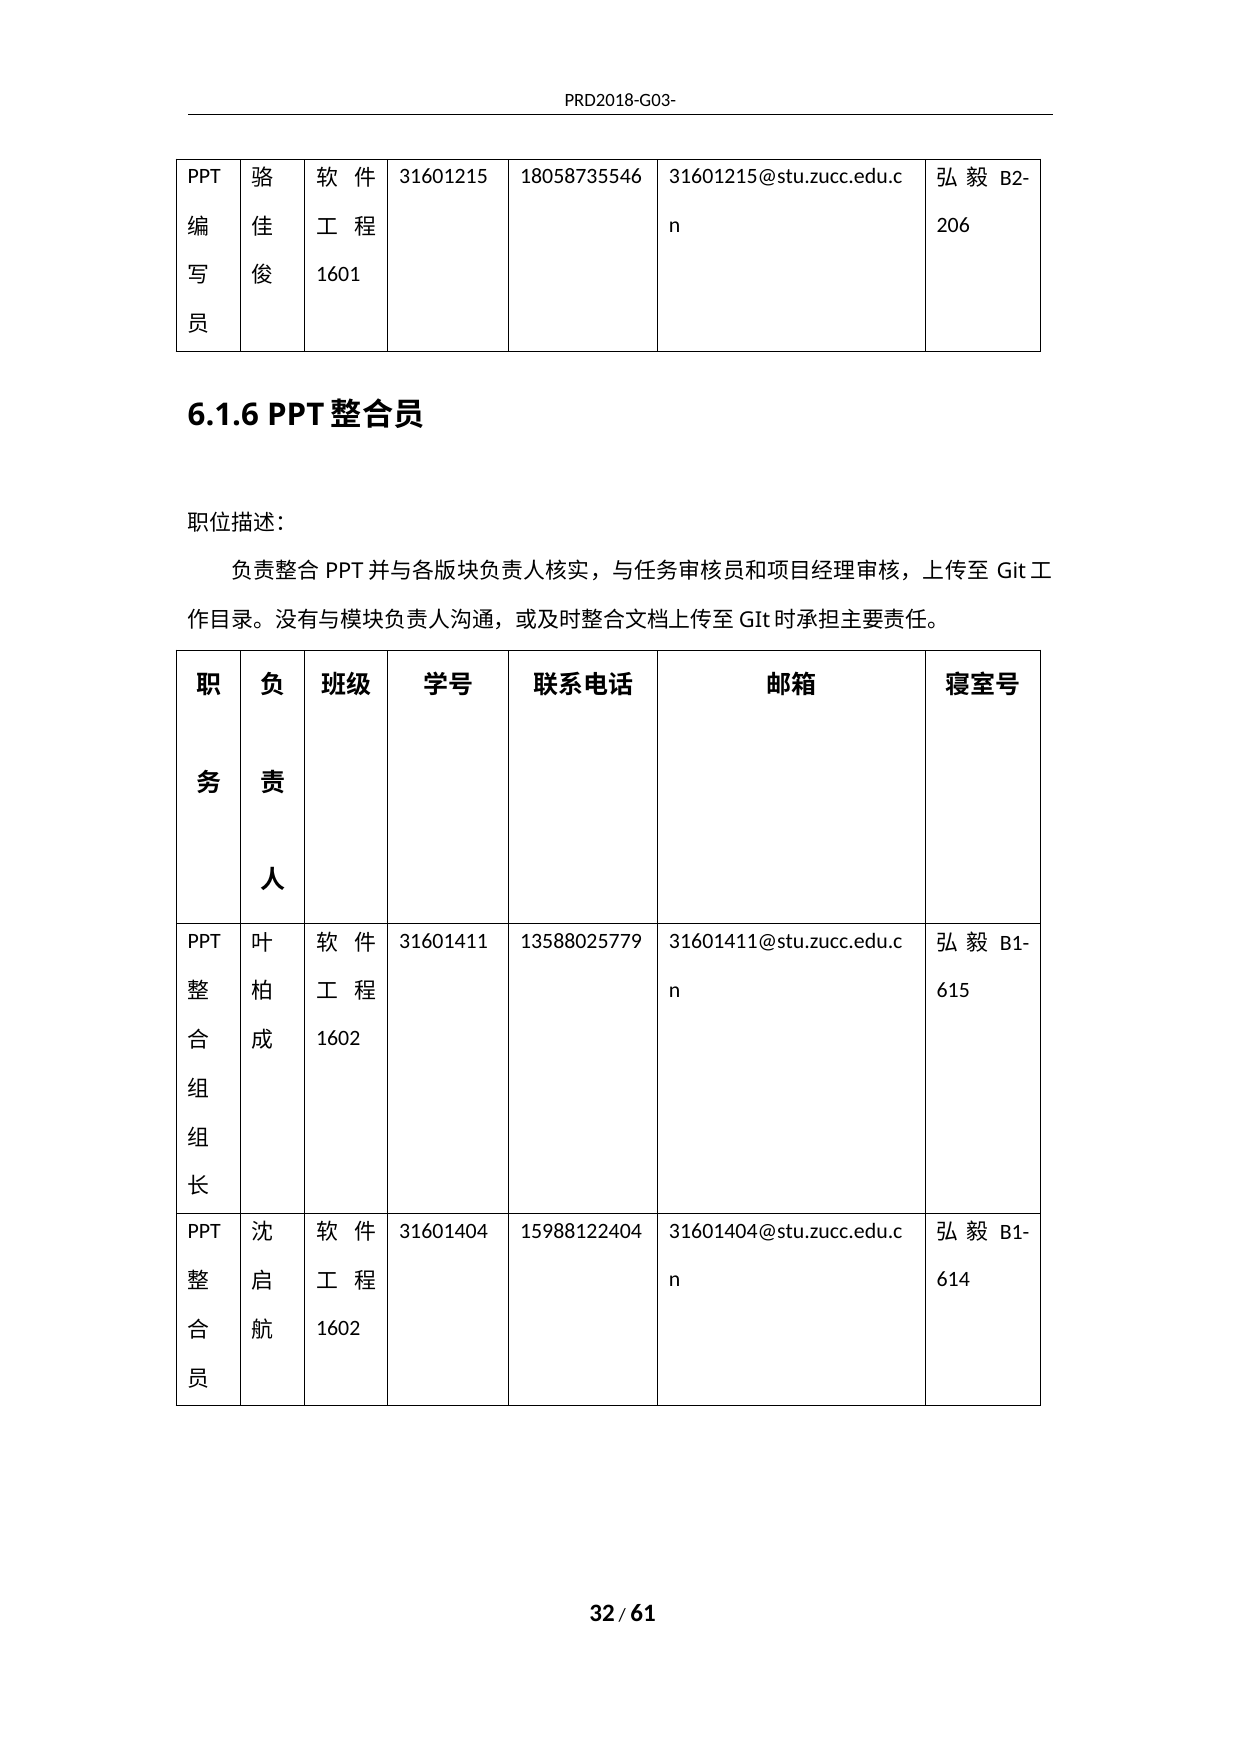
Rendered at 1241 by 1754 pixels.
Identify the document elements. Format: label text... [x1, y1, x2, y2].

table_header 负责人 [241, 651, 304, 923]
table_cell PPT整合员 [177, 1214, 240, 1405]
table_cell 弘毅B2-206 [926, 160, 1040, 351]
table_cell PPT编写员 [177, 160, 240, 351]
table_cell 软件工程1602 [305, 1214, 387, 1405]
table_cell 软件工程1602 [305, 924, 387, 1213]
table_cell 弘毅B1-615 [926, 924, 1040, 1213]
table_cell 31601215 [388, 160, 508, 351]
table_header 联系电话 [509, 651, 657, 923]
table_cell 软件工程1601 [305, 160, 387, 351]
table_header 寝室号 [926, 651, 1040, 923]
table_cell 31601411@stu.zucc.edu.cn [658, 924, 925, 1213]
text 职位描述： [187, 504, 1053, 537]
table_cell 31601404@stu.zucc.edu.cn [658, 1214, 925, 1405]
text 负责整合PPT并与各版块负责人核实，与任务审核员和项目经理审核，上传至Git工作目录。没有与模块负责人沟通，或及时整合文档上传至GIt时承担主要责任。 [187, 552, 1053, 634]
table_cell 31601215@stu.zucc.edu.cn [658, 160, 925, 351]
table_cell 31601404 [388, 1214, 508, 1405]
table_cell 18058735546 [509, 160, 657, 351]
table_cell 沈启航 [241, 1214, 304, 1405]
table_header 邮箱 [658, 651, 925, 923]
table_cell 31601411 [388, 924, 508, 1213]
table_cell 骆佳俊 [241, 160, 304, 351]
table_header 班级 [305, 651, 387, 923]
table_header 学号 [388, 651, 508, 923]
table_cell PPT整合组组长 [177, 924, 240, 1213]
subtitle 6.1.6 PPT整合员 [187, 379, 1053, 444]
table_cell 叶柏成 [241, 924, 304, 1213]
table_header 职务 [177, 651, 240, 923]
table_cell 13588025779 [509, 924, 657, 1213]
table_cell 15988122404 [509, 1214, 657, 1405]
table_cell 弘毅B1-614 [926, 1214, 1040, 1405]
